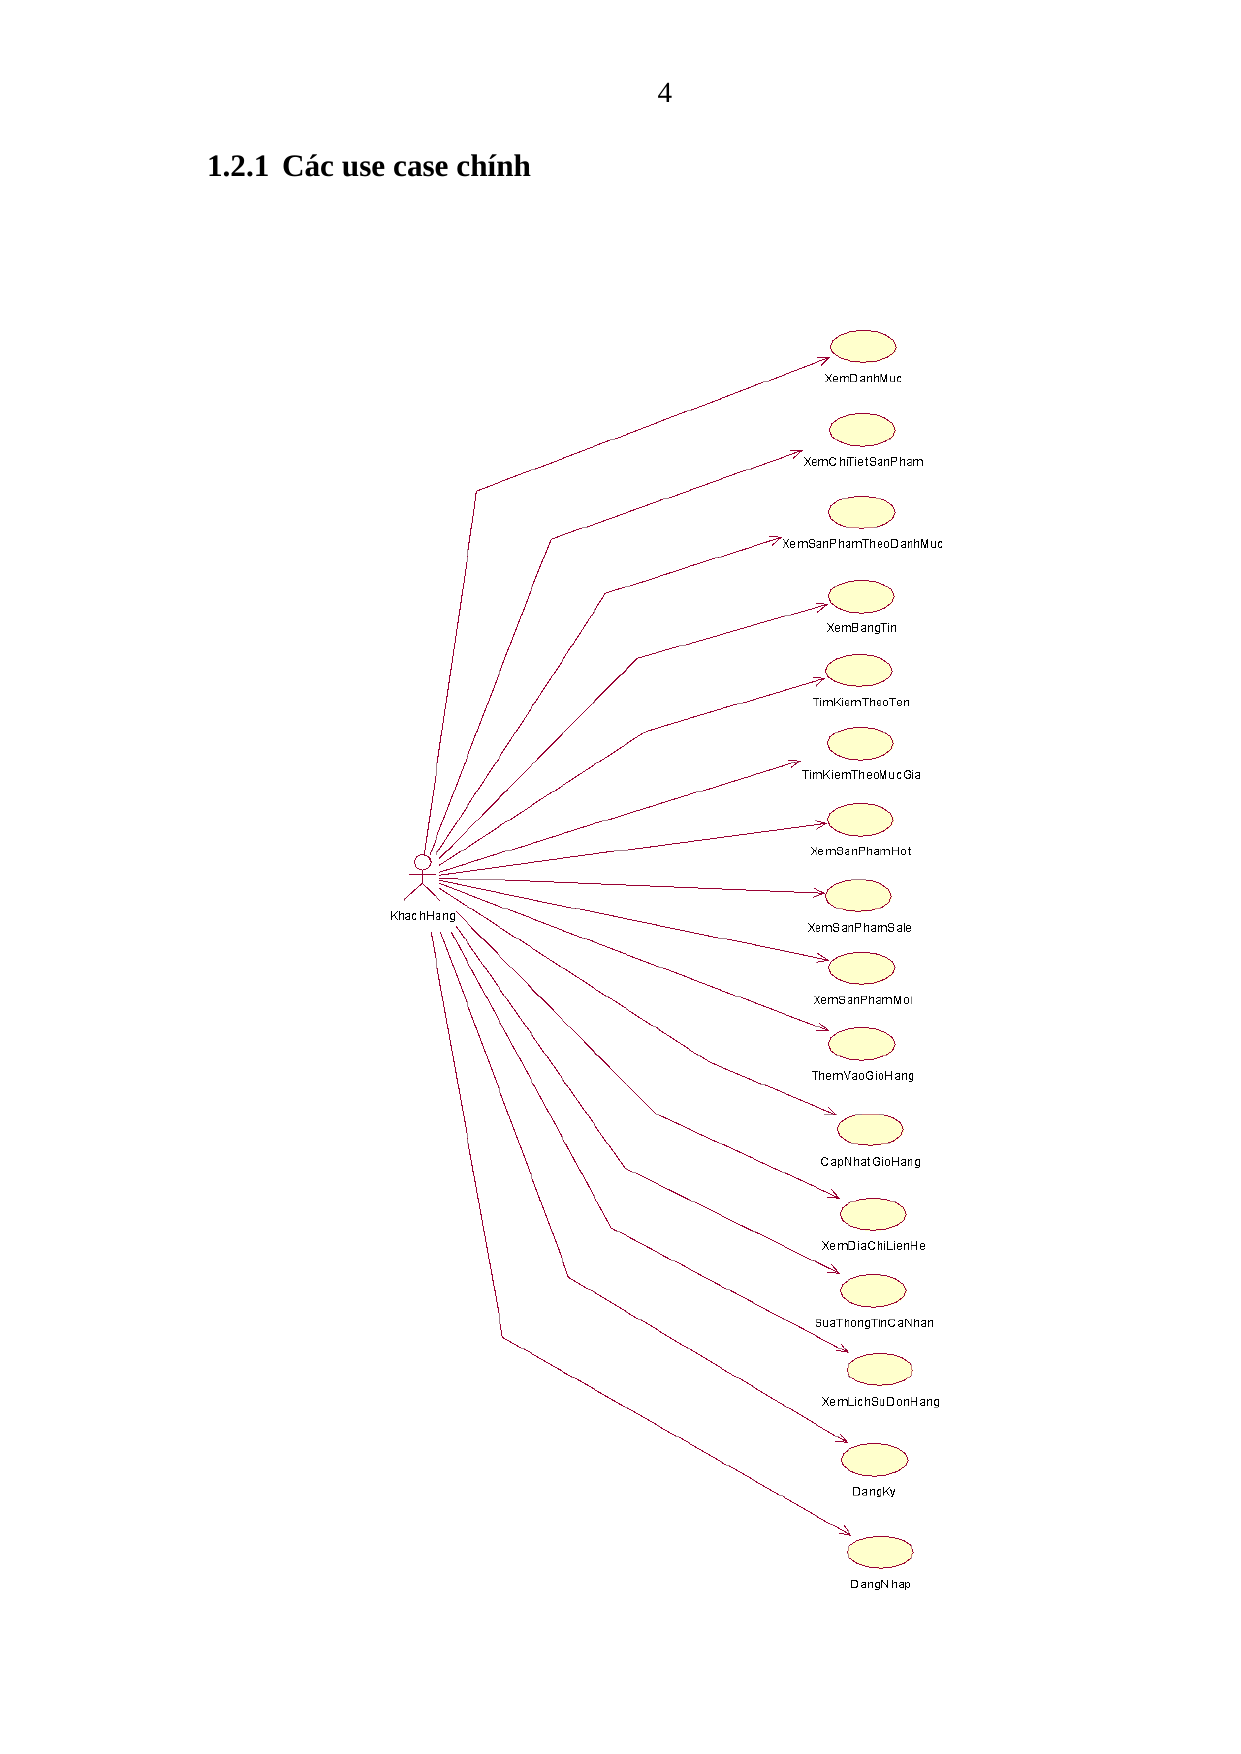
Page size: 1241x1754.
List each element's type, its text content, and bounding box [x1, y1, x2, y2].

subtitle Các use case chính [207, 148, 1122, 184]
picture [341, 264, 988, 1596]
